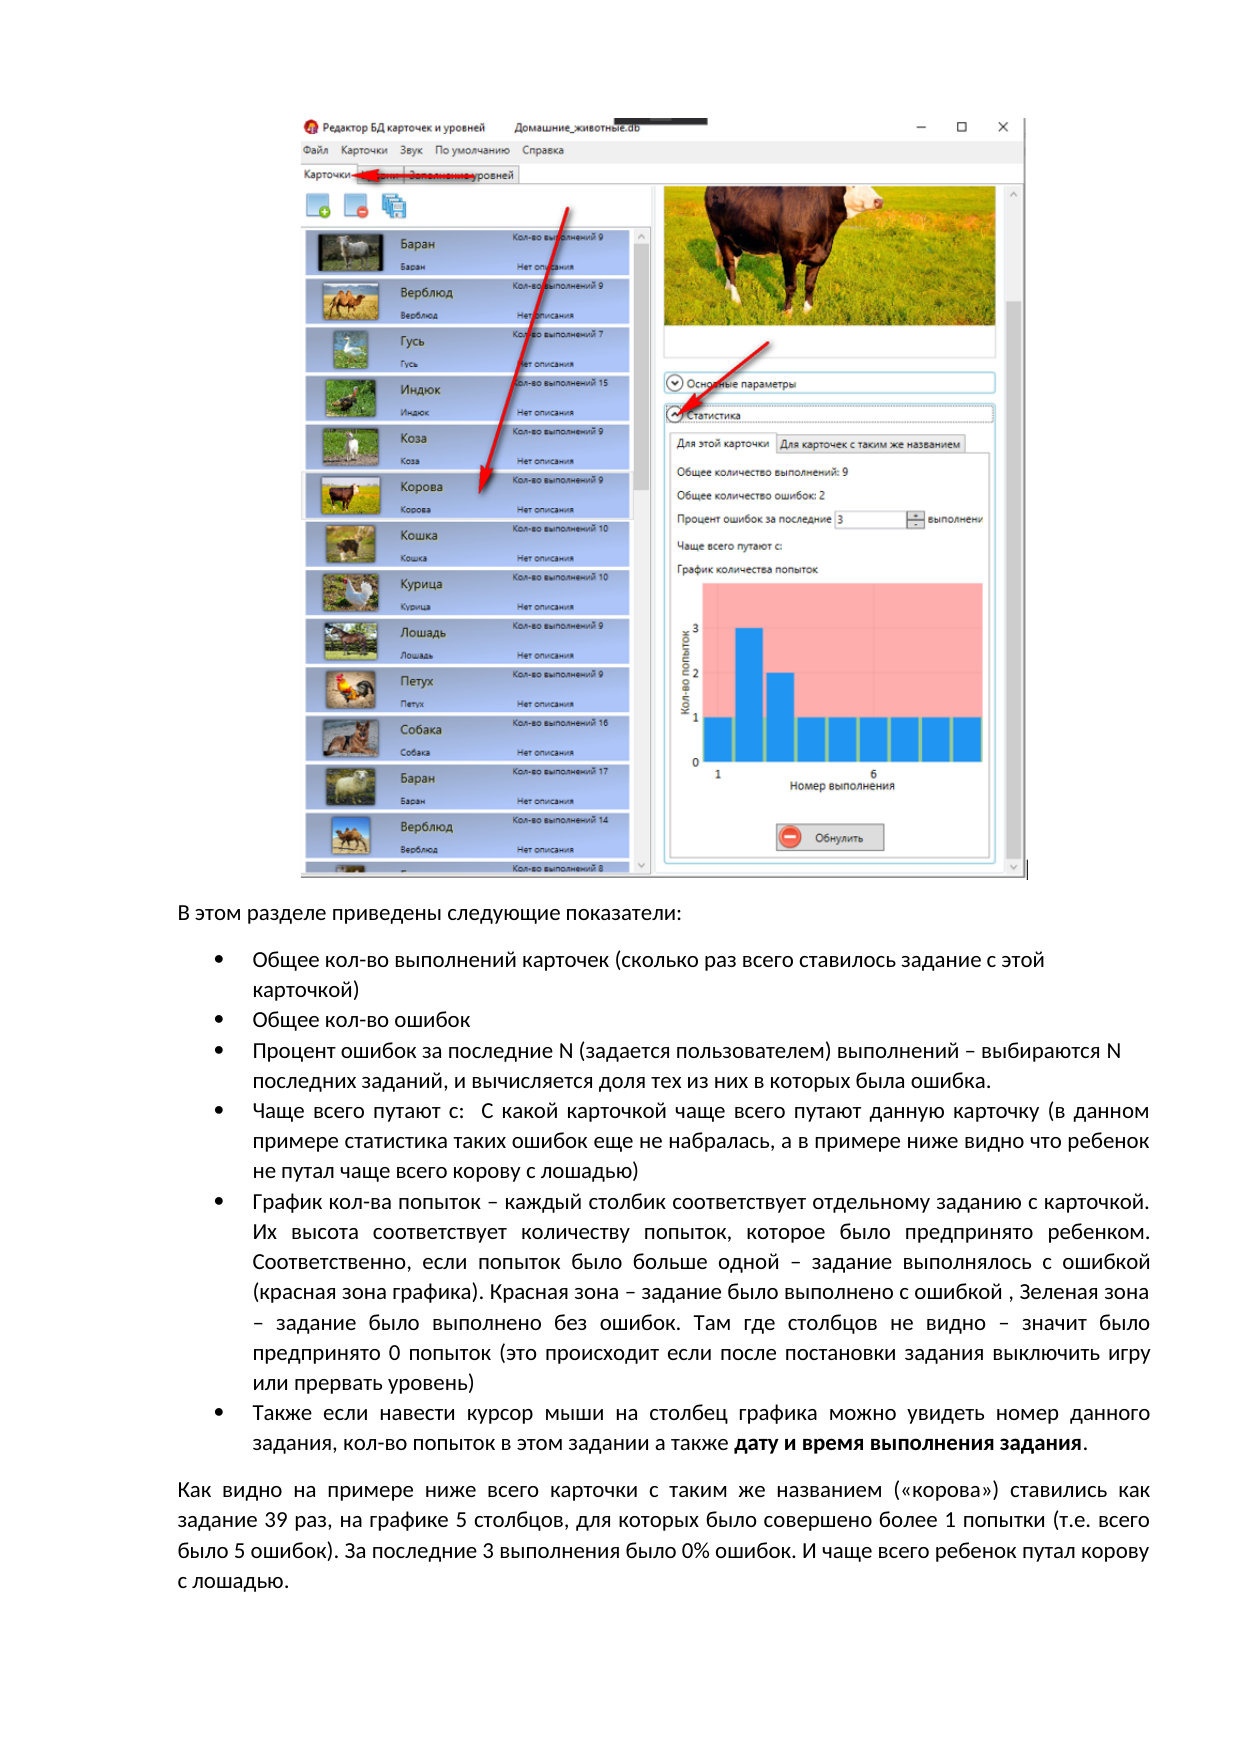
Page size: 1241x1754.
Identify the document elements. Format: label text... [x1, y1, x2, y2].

text Как видно на примере ниже всего карточки с таким же названием («корова») ставились как задание 39 раз, на графике 5 столбцов, для которых было совершено более 1 попытки (т.е. всего было 5 ошибок). За последние 3 выполнения было 0% ошибок. И чаще всего ребенок путал корову с лошадью. [177, 1475, 1152, 1594]
picture [300, 118, 1028, 880]
list График кол-ва попыток – каждый столбик соответствует отдельному заданию с карточкой. Их высота соответствует количеству попыток, которое было предпринято ребенком. Соответственно, если попыток было больше одной – задание выполнялось с ошибкой (красная зона графика). Красная зона – задание было выполнено с ошибкой , Зеленая зона – задание было выполнено без ошибок. Там где столбцов не видно – значит было предпринято 0 попыток (это происходит если после постановки задания выключить игру или прервать уровень) [215, 1187, 1152, 1396]
list Процент ошибок за последние N (задается пользователем) выполнений – выбираются N последних заданий, и вычисляется доля тех из них в которых была ошибка. [215, 1036, 1152, 1094]
list Общее кол-во ошибок [215, 1006, 1152, 1034]
text В этом разделе приведены следующие показатели: [177, 898, 1152, 926]
list Общее кол-во выполнений карточек (сколько раз всего ставилось задание с этой карточкой) [215, 945, 1152, 1003]
list Также если навести курсор мыши на столбец графика можно увидеть номер данного задания, кол-во попыток в этом задании а также дату и время выполнения задания. [215, 1398, 1152, 1457]
list Чаще всего путают с: С какой карточкой чаще всего путают данную карточку (в данном примере статистика таких ошибок еще не набралась, а в примере ниже видно что ребенок не путал чаще всего корову с лошадью) [215, 1096, 1152, 1185]
